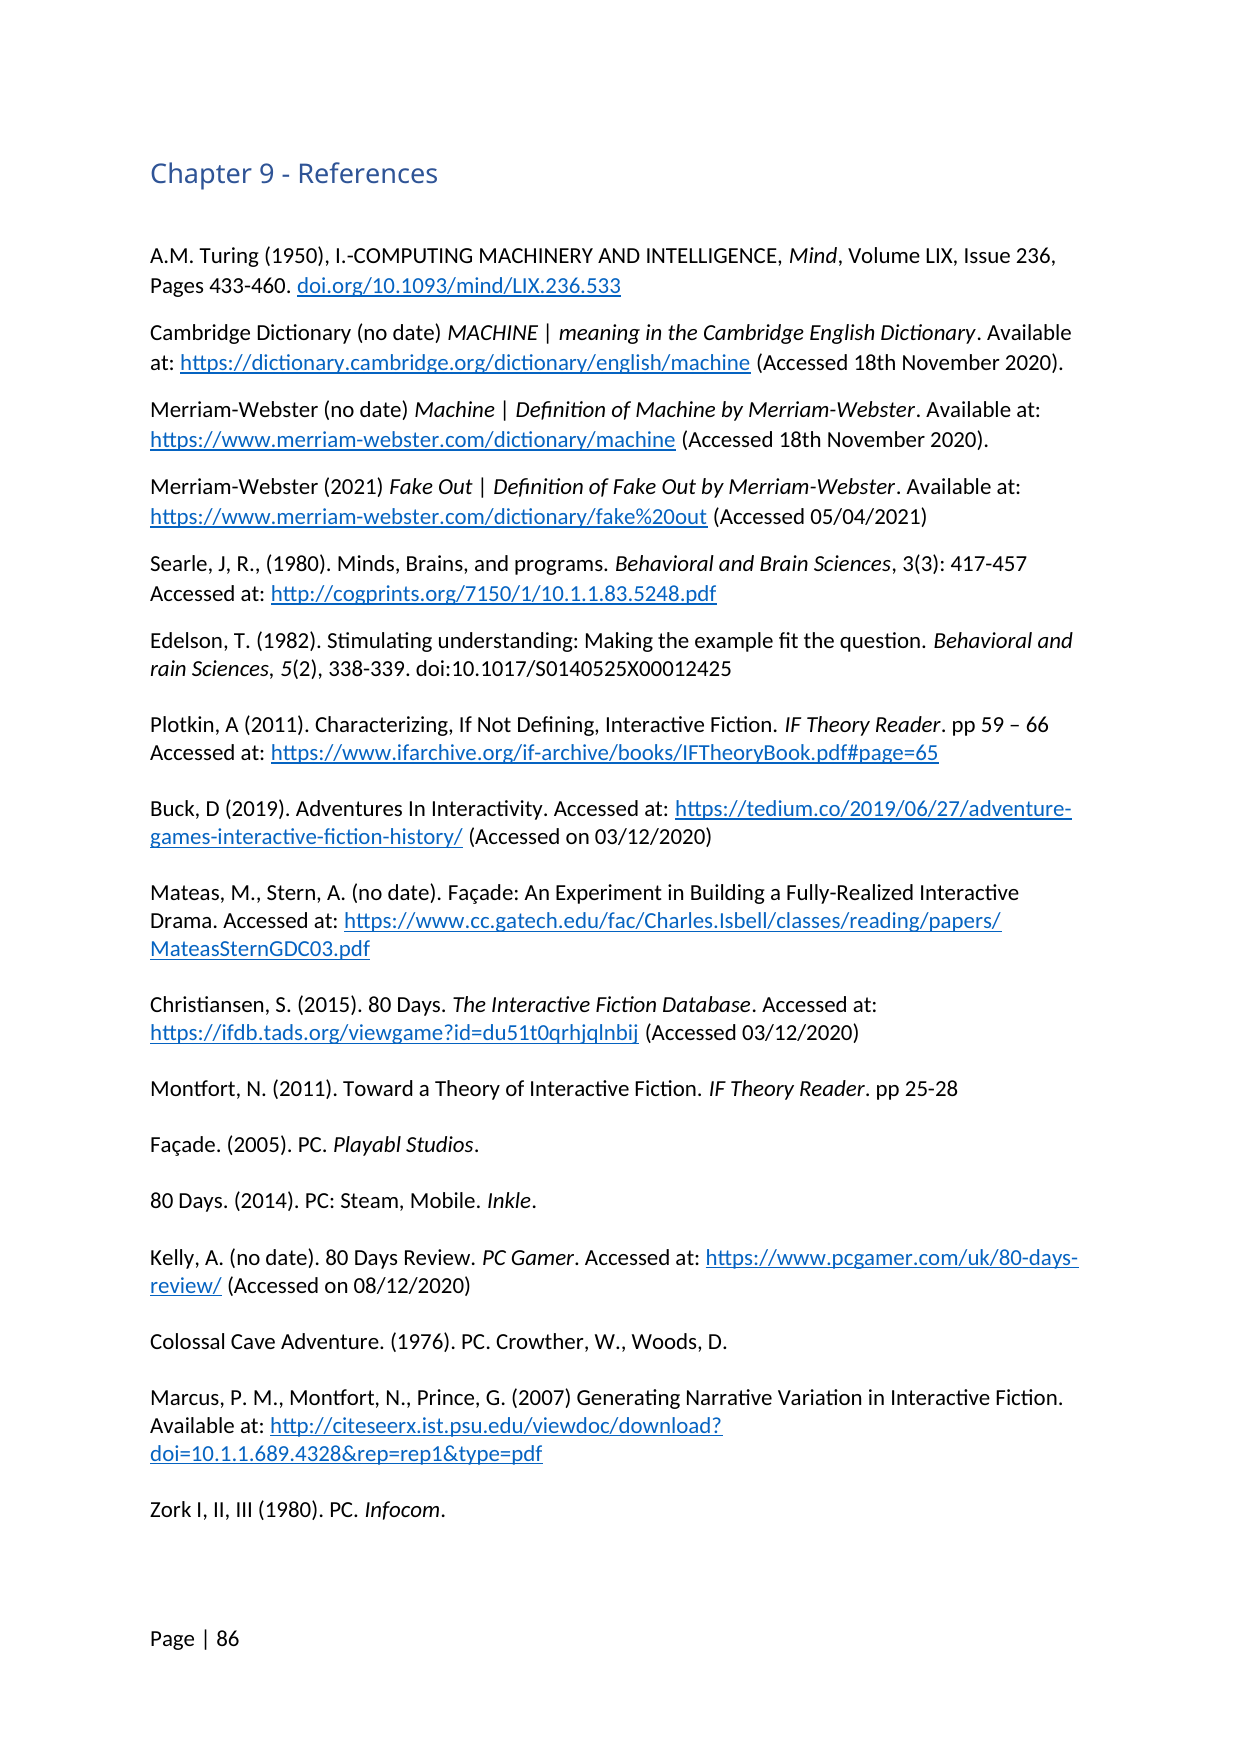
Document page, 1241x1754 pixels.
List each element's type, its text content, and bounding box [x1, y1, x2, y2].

text Plotkin, A (2011). Characterizing, If Not Defining, Interactive Fiction. IF Theory Reader. pp 59 – 66 [150, 710, 1090, 738]
text Mateas, M., Stern, A. (no date). Façade: An Experiment in Building a Fully-Realized Interactive Drama. Accessed at: https://www.cc.gatech.edu/fac/Charles.Isbell/classes/reading/papers/MateasSternGDC03.pdf [150, 878, 1090, 962]
text A.M. Turing (1950), I.-COMPUTING MACHINERY AND INTELLIGENCE, Mind, Volume LIX, Issue 236, Pages 433-460. doi.org/10.1093/mind/LIX.236.533 [150, 241, 1090, 299]
text Marcus, P. M., Montfort, N., Prince, G. (2007) Generating Narrative Variation in Interactive Fiction. Available at: http://citeseerx.ist.psu.edu/viewdoc/download?doi=10.1.1.689.4328&rep=rep1&type=pdf [150, 1383, 1090, 1467]
text Merriam-Webster (no date) Machine | Definition of Machine by Merriam-Webster. Available at: https://www.merriam-webster.com/dictionary/machine (Accessed 18th November 2020). [150, 395, 1090, 453]
text Cambridge Dictionary (no date) MACHINE | meaning in the Cambridge English Dictionary. Available at: https://dictionary.cambridge.org/dictionary/english/machine (Accessed 18th November 2020). [150, 318, 1090, 376]
subtitle Chapter 9 - References [150, 154, 1090, 191]
text Searle, J, R., (1980). Minds, Brains, and programs. Behavioral and Brain Sciences, 3(3): 417-457 Accessed at: http://cogprints.org/7150/1/10.1.1.83.5248.pdf [150, 549, 1090, 607]
text Buck, D (2019). Adventures In Interactivity. Accessed at: https://tedium.co/2019/06/27/adventure-games-interactive-fiction-history/ (Accessed on 03/12/2020) [150, 794, 1090, 850]
text Façade. (2005). PC. Playabl Studios. [150, 1131, 1090, 1159]
text Merriam-Webster (2021) Fake Out | Definition of Fake Out by Merriam-Webster. Available at: https://www.merriam-webster.com/dictionary/fake%20out (Accessed 05/04/2021) [150, 472, 1090, 530]
text Zork I, II, III (1980). PC. Infocom. [150, 1495, 1090, 1523]
text Kelly, A. (no date). 80 Days Review. PC Gamer. Accessed at: https://www.pcgamer.com/uk/80-days-review/ (Accessed on 08/12/2020) [150, 1243, 1090, 1299]
text Colossal Cave Adventure. (1976). PC. Crowther, W., Woods, D. [150, 1327, 1090, 1355]
text 80 Days. (2014). PC: Steam, Mobile. Inkle. [150, 1187, 1090, 1215]
text Edelson, T. (1982). Stimulating understanding: Making the example fit the question. Behavioral and rain Sciences, 5(2), 338-339. doi:10.1017/S0140525X00012425 [150, 626, 1090, 682]
text Accessed at: https://www.ifarchive.org/if-archive/books/IFTheoryBook.pdf#page=65 [150, 738, 1090, 766]
text Montfort, N. (2011). Toward a Theory of Interactive Fiction. IF Theory Reader. pp 25-28 [150, 1074, 1090, 1103]
text Christiansen, S. (2015). 80 Days. The Interactive Fiction Database. Accessed at: https://ifdb.tads.org/viewgame?id=du51t0qrhjqlnbij (Accessed 03/12/2020) [150, 991, 1090, 1047]
